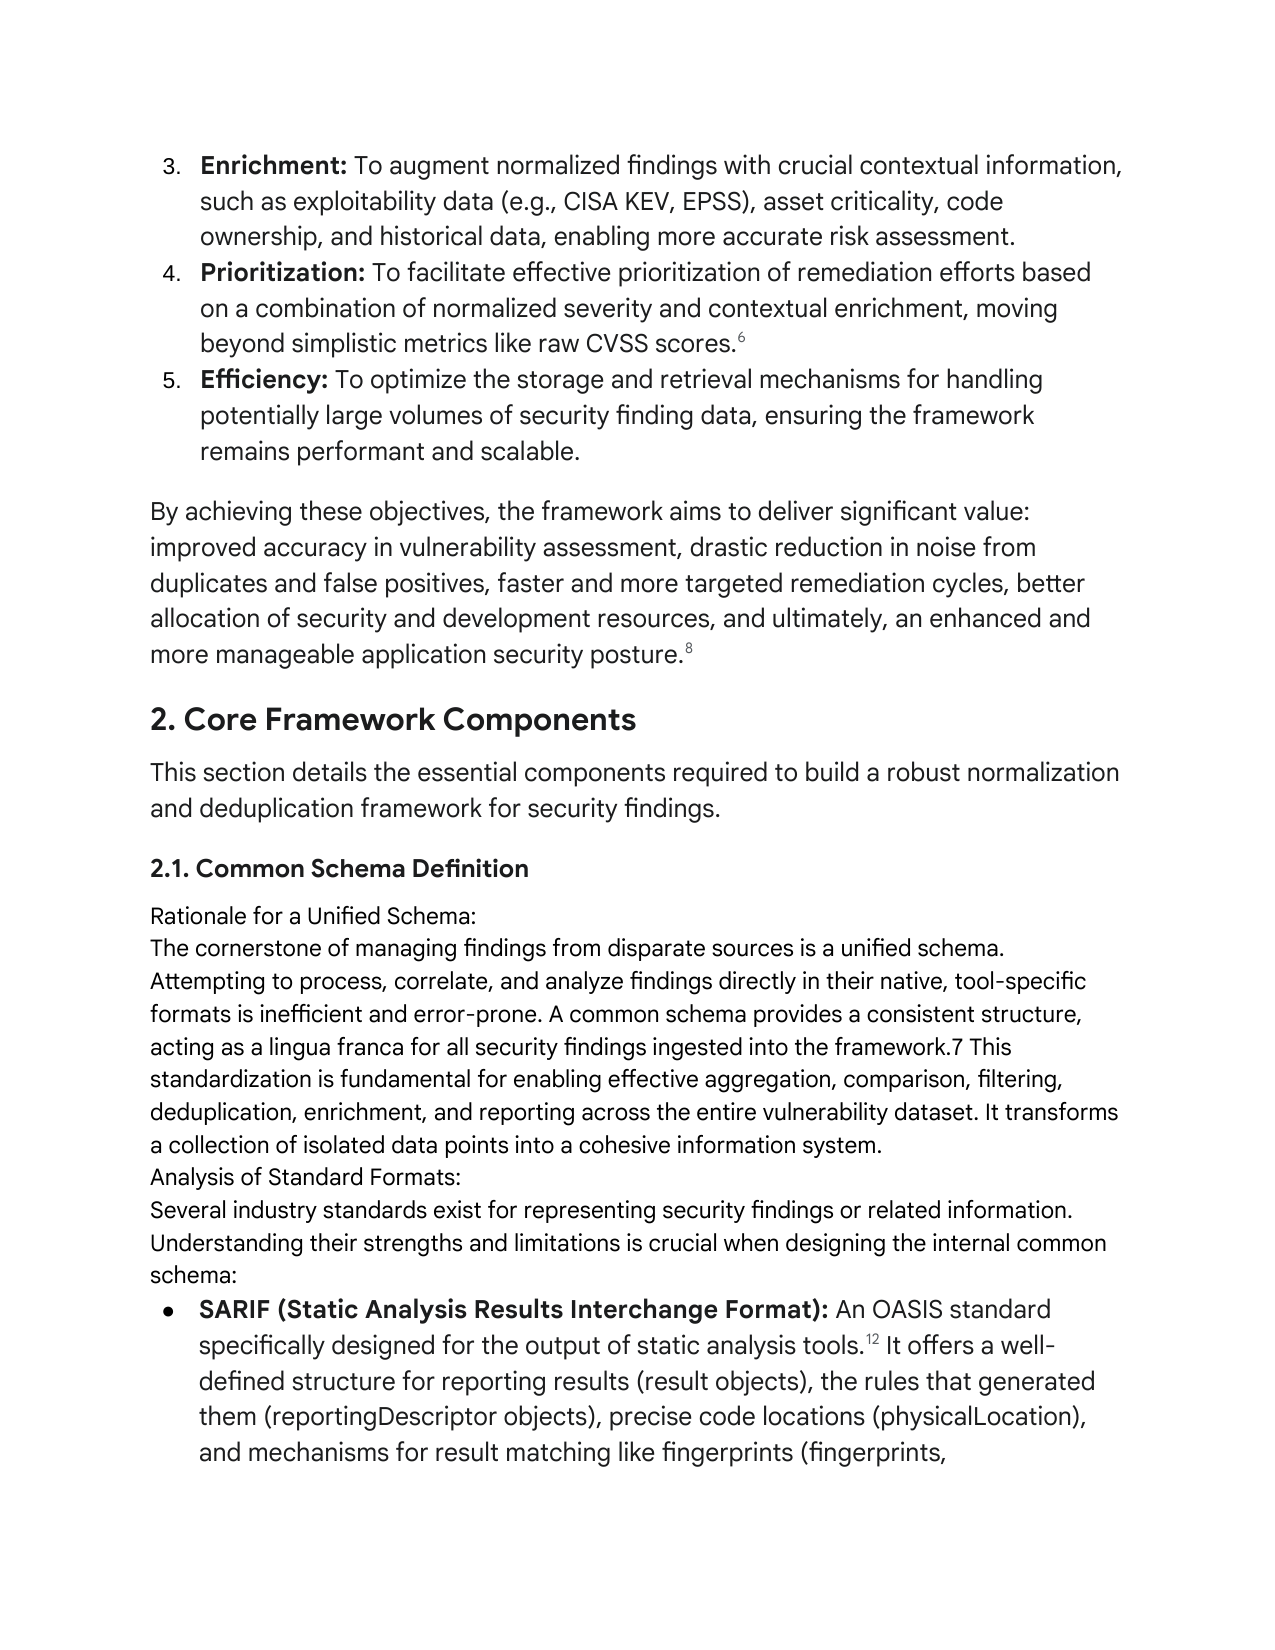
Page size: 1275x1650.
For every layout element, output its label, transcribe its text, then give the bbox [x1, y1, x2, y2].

text Several industry standards exist for representing security findings or related information. Understanding their strengths and limitations is crucial when designing the internal common schema: [150, 1196, 1125, 1291]
text Analysis of Standard Formats: [150, 1164, 1125, 1192]
subtitle 2. Core Framework Components [150, 700, 1125, 739]
list Prioritization: To facilitate effective prioritization of remediation efforts based on a combination of normalized severity and contextual enrichment, moving beyond simplistic metrics like raw CVSS scores.6 [162, 257, 1125, 360]
text The cornerstone of managing findings from disparate sources is a unified schema. Attempting to process, correlate, and analyze findings directly in their native, tool-specific formats is inefficient and error-prone. A common schema provides a consistent structure, acting as a lingua franca for all security findings ingested into the framework.7 This standardization is fundamental for enabling effective aggregation, comparison, filtering, deduplication, enrichment, and reporting across the entire vulnerability dataset. It transforms a collection of isolated data points into a cohesive information system. [150, 935, 1125, 1160]
text By achieving these objectives, the framework aims to deliver significant value: improved accuracy in vulnerability assessment, drastic reduction in noise from duplicates and false positives, faster and more targeted remediation cycles, better allocation of security and development resources, and ultimately, an enhanced and more manageable application security posture.8 [150, 497, 1125, 671]
list Efficiency: To optimize the storage and retrieval mechanisms for handling potentially large volumes of security finding data, ensuring the framework remains performant and scalable. [162, 364, 1125, 467]
text This section details the essential components required to build a robust normalization and deduplication framework for security findings. [150, 757, 1125, 824]
list Enrichment: To augment normalized findings with crucial contextual information, such as exploitability data (e.g., CISA KEV, EPSS), asset criticality, code ownership, and historical data, enabling more accurate risk assessment. [162, 150, 1125, 253]
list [161, 1294, 1125, 1469]
text Rationale for a Unified Schema: [150, 902, 1125, 931]
subtitle 2.1. Common Schema Definition [150, 854, 1125, 885]
